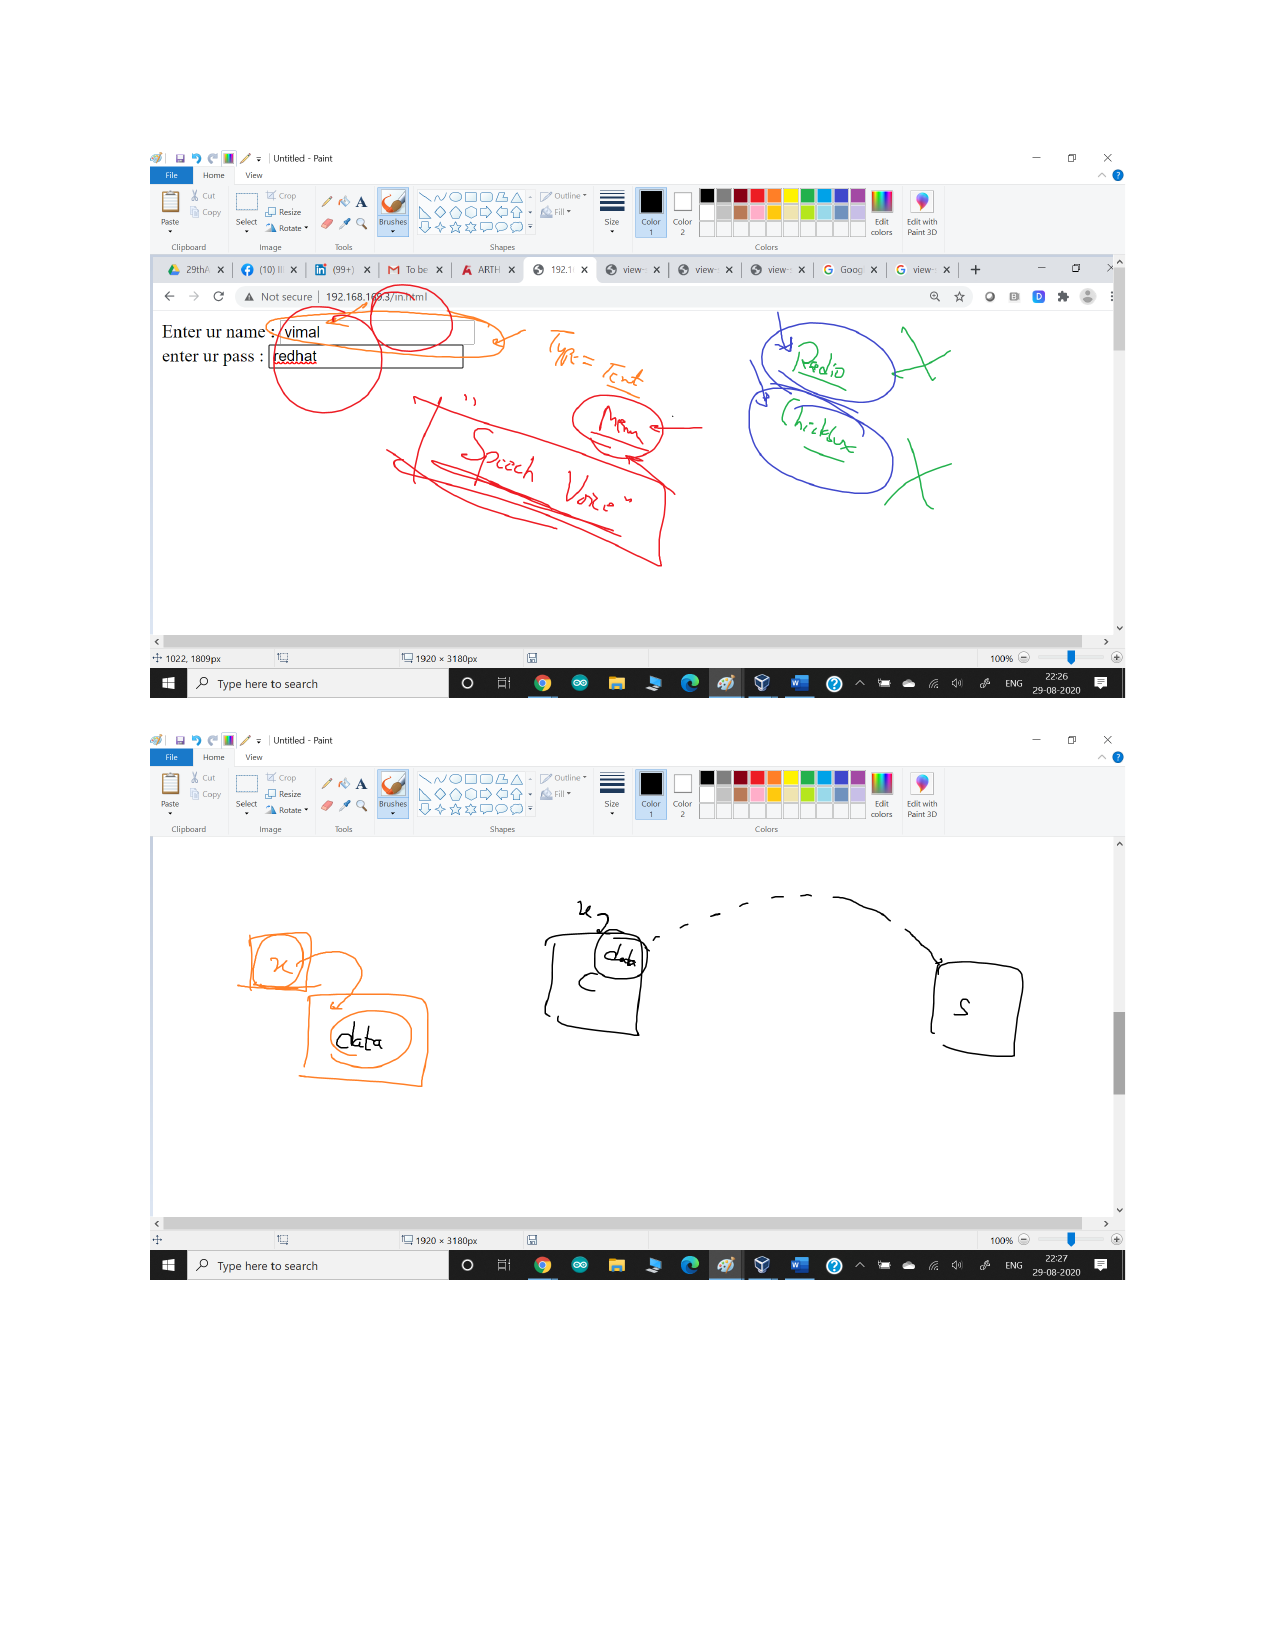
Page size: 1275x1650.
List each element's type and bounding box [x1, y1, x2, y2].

picture [150, 150, 1125, 698]
picture [150, 732, 1125, 1280]
